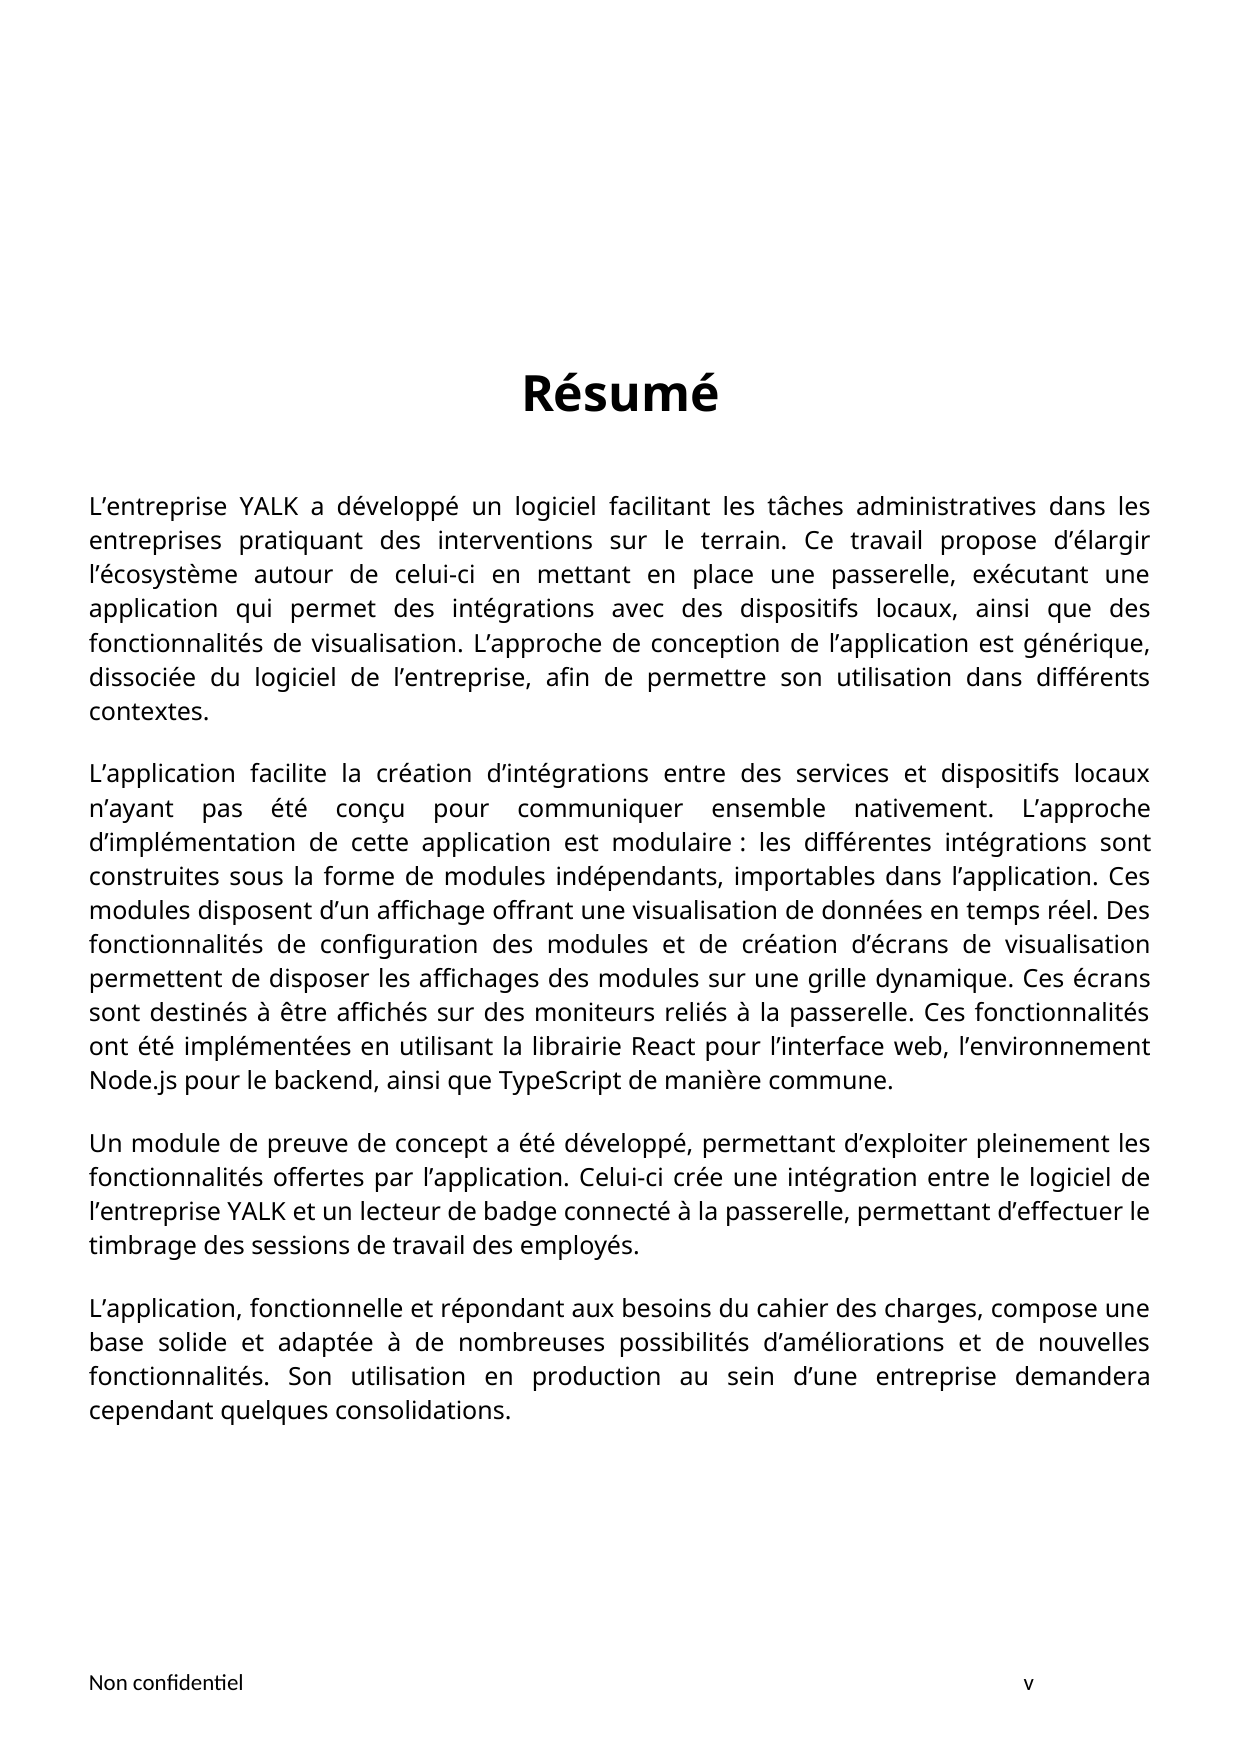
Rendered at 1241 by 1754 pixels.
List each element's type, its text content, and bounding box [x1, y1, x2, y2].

subtitle Résumé [89, 358, 1152, 426]
